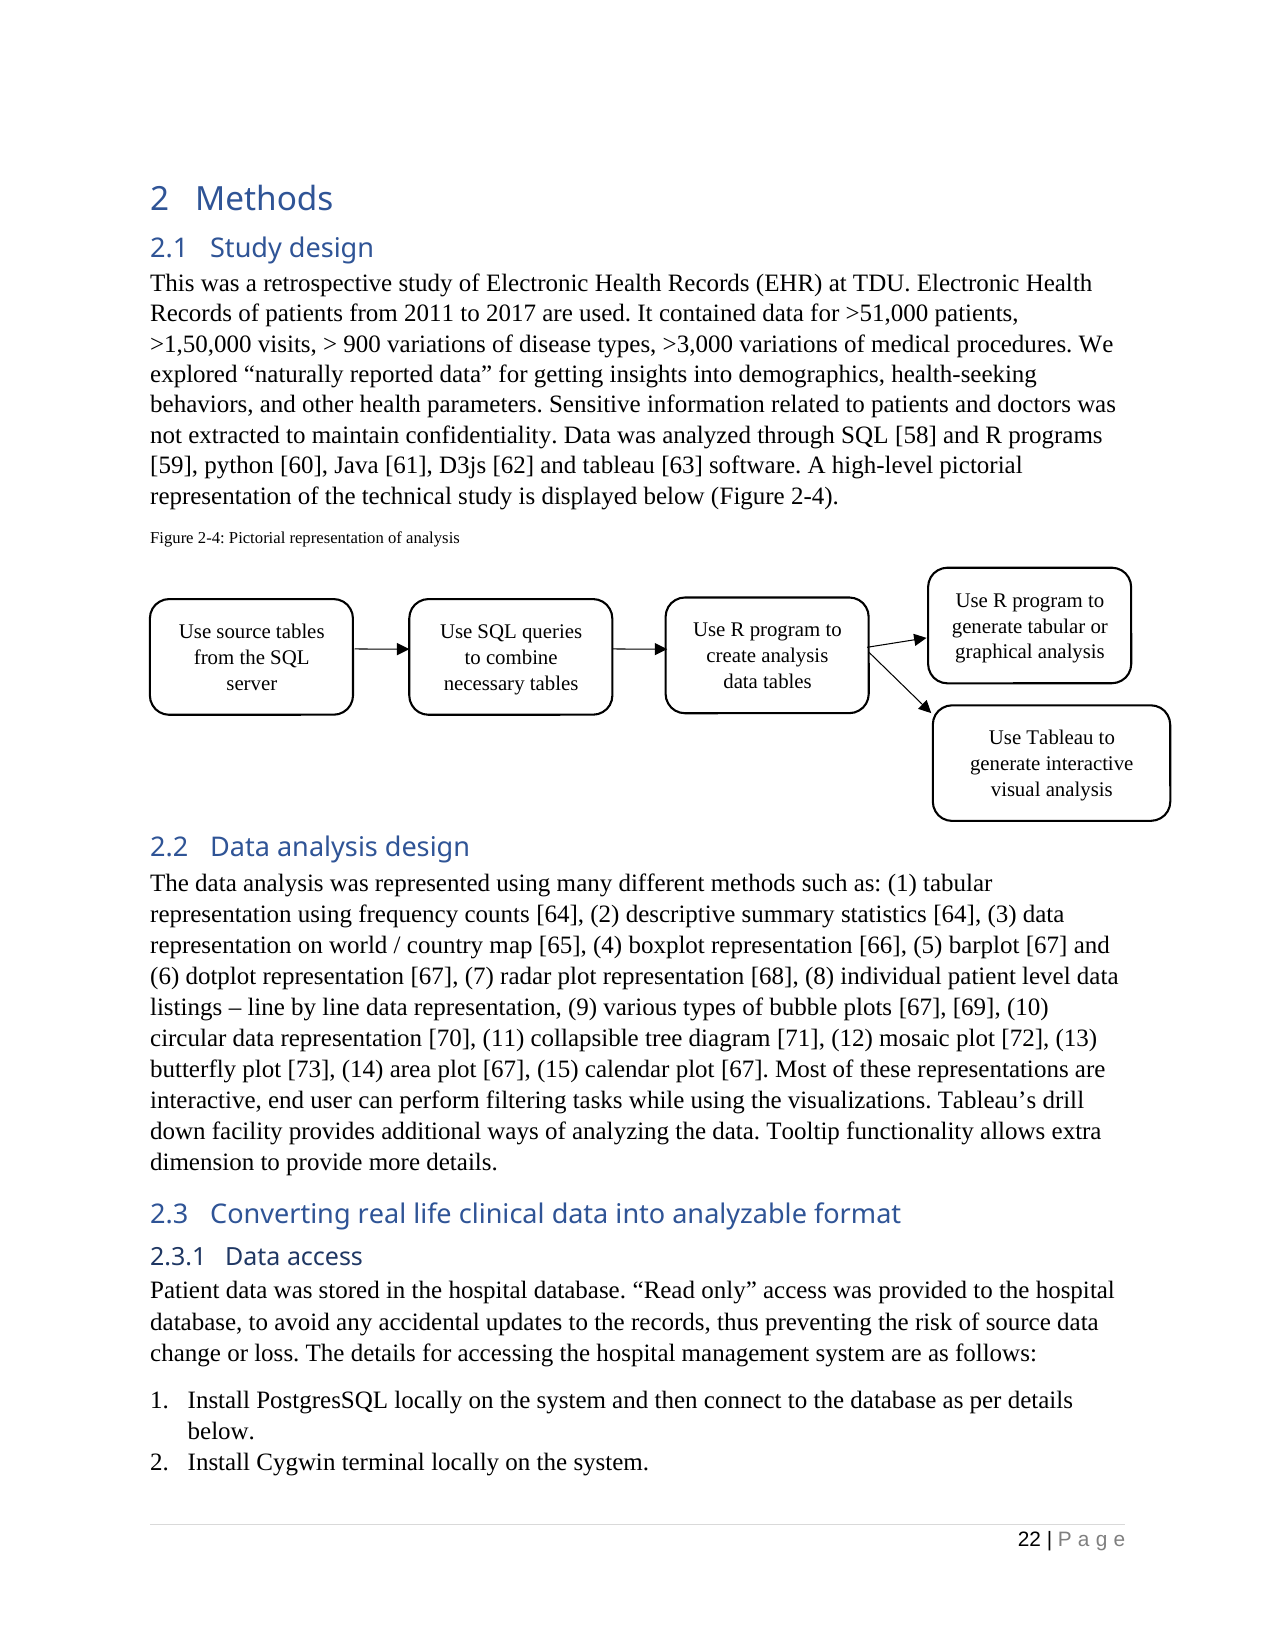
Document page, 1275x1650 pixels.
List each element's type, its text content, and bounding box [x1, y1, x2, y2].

subtitle Study design [150, 228, 1125, 265]
subtitle Data access [150, 1239, 1125, 1273]
list Install PostgresSQL locally on the system and then connect to the database as per details below. [150, 1385, 1125, 1445]
subtitle Data analysis design [150, 828, 1125, 865]
subtitle Converting real life clinical data into analyzable format [150, 1195, 1125, 1232]
text Patient data was stored in the hospital database. “Read only” access was provided to the hospital database, to avoid any accidental updates to the records, thus preventing the risk of source data change or loss. The details for accessing the hospital management system are as follows: [150, 1276, 1125, 1366]
text The data analysis was represented using many different methods such as: (1) tabular representation using frequency counts , (2) descriptive summary statistics , (3) data representation on world / country map , (4) boxplot representation , (5) barplot and (6) dotplot representation , (7) radar plot representation , (8) individual patient level data listings – line by line data representation, (9) various types of bubble plots , , (10) circular data representation , (11) collapsible tree diagram , (12) mosaic plot , (13) butterfly plot , (14) area plot , (15) calendar plot . Most of these representations are interactive, end user can perform filtering tasks while using the visualizations. Tableau’s drill down facility provides additional ways of analyzing the data. Tooltip functionality allows extra dimension to provide more details. [150, 868, 1125, 1176]
list Install Cygwin terminal locally on the system. [150, 1447, 1125, 1476]
subtitle Methods [150, 175, 1125, 220]
list This was a retrospective study of Electronic Health Records (EHR) at TDU. Electronic Health Records of patients from 2011 to 2017 are used. It contained data for >51,000 patients, >1,50,000 visits, > 900 variations of disease types, >3,000 variations of medical procedures. We explored “naturally reported data” for getting insights into demographics, health-seeking behaviors, and other health parameters. Sensitive information related to patients and doctors was not extracted to maintain confidentiality. Data was analyzed through SQL and R programs , python , Java , D3js and tableau software. A high-level pictorial representation of the technical study is displayed below (Figure 2-1). [150, 268, 1125, 509]
